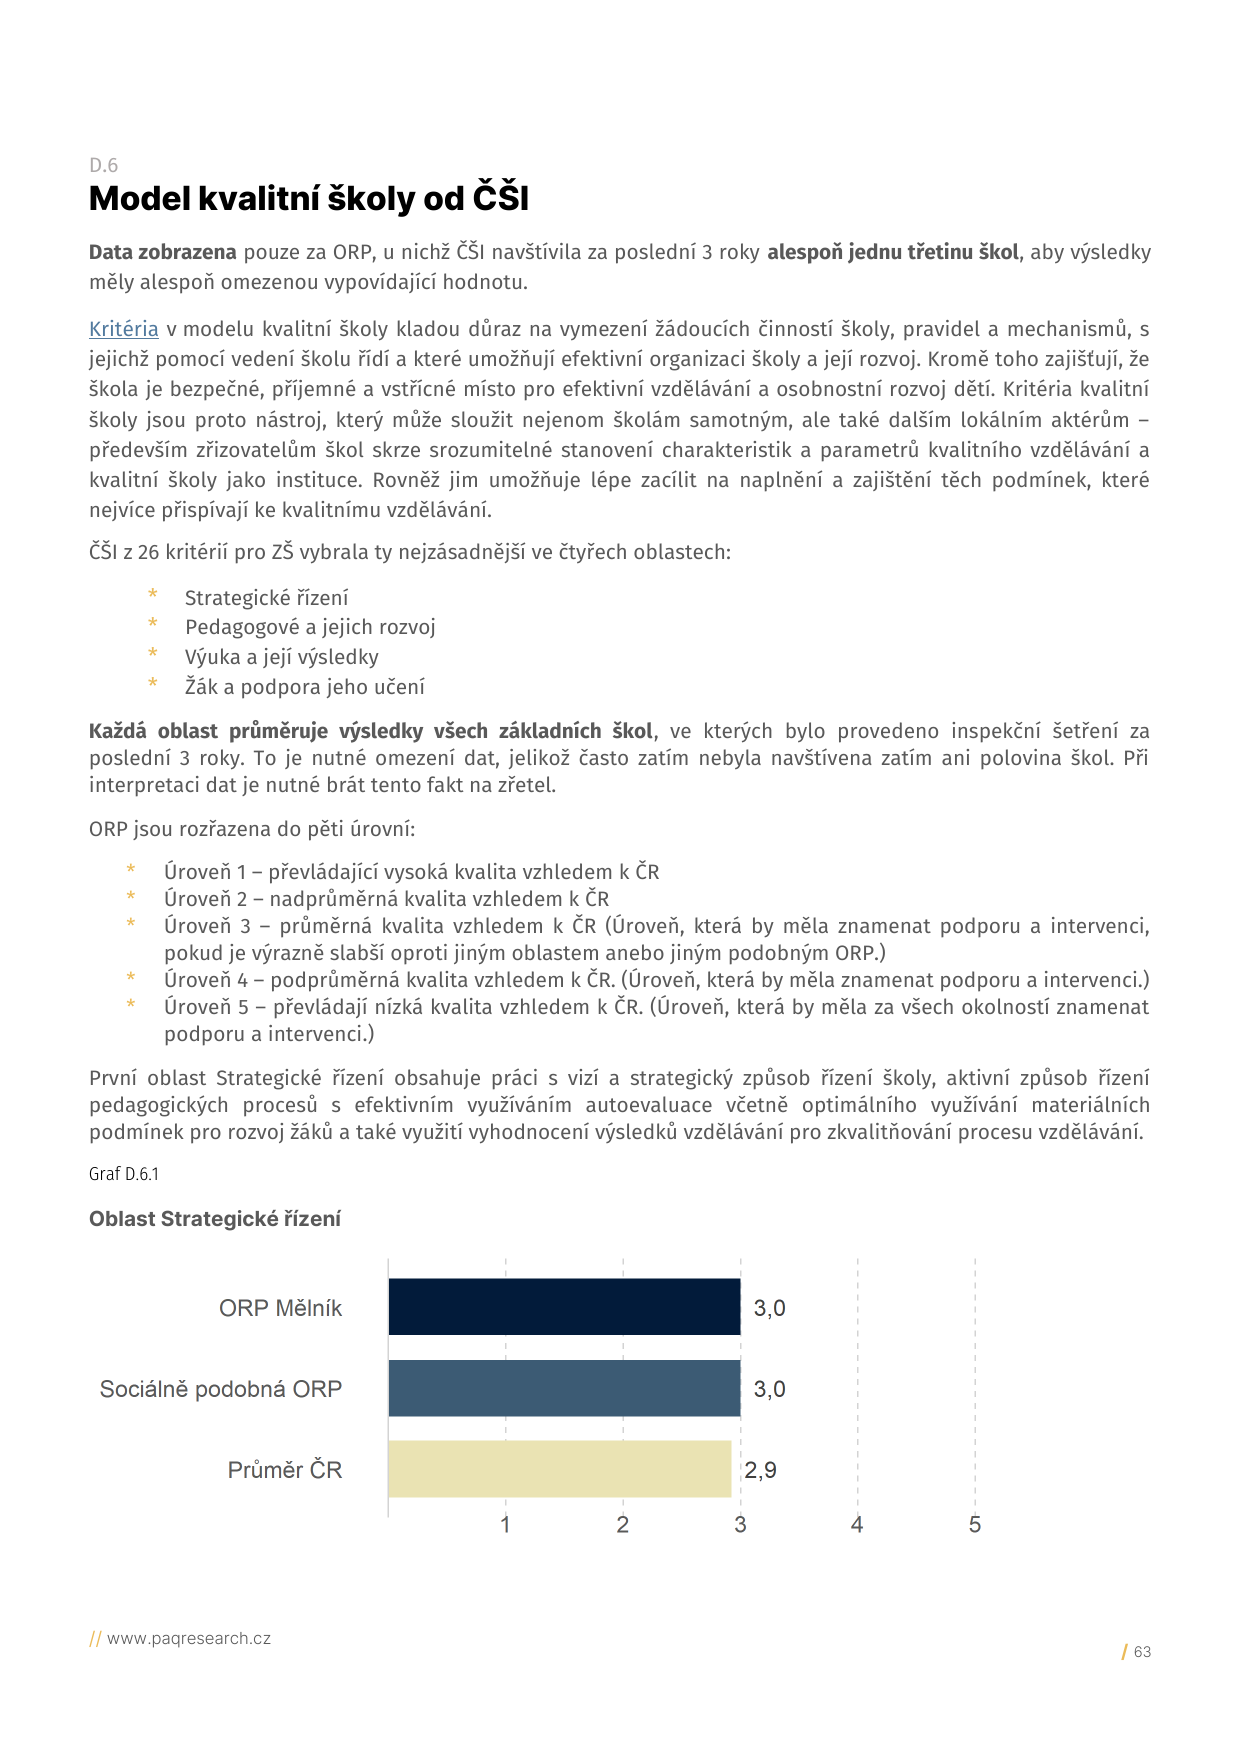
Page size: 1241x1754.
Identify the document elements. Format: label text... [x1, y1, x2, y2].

list Úroveň 5 – převládají nízká kvalita vzhledem k ČR. (Úroveň, která by měla za všech okolností znamenat podporu a intervenci.) [126, 995, 1152, 1047]
list Úroveň 1 – převládající vysoká kvalita vzhledem k ČR [126, 860, 1152, 885]
text Graf D.6.1 [89, 1163, 1152, 1186]
text Každá oblast průměruje výsledky všech základních škol, ve kterých bylo provedeno inspekční šetření za poslední 3 roky. To je nutné omezení dat, jelikož často zatím nebyla navštívena zatím ani polovina škol. Při interpretaci dat je nutné brát tento fakt na zřetel. [89, 719, 1152, 798]
picture [88, 1231, 1139, 1564]
text Kritéria v modelu kvalitní školy kladou důraz na vymezení žádoucích činností školy, pravidel a mechanismů, s jejichž pomocí vedení školu řídí a které umožňují efektivní organizaci školy a její rozvoj. Kromě toho zajišťují, že škola je bezpečné, příjemné a vstřícné místo pro efektivní vzdělávání a osobnostní rozvoj dětí. Kritéria kvalitní školy jsou proto nástroj, který může sloužit nejenom školám samotným, ale také dalším lokálním aktérům – především zřizovatelům škol skrze srozumitelné stanovení charakteristik a parametrů kvalitního vzdělávání a kvalitní školy jako instituce. Rovněž jim umožňuje lépe zacílit na naplnění a zajištění těch podmínek, které nejvíce přispívají ke kvalitnímu vzdělávání. [89, 312, 1152, 523]
text Oblast Strategické řízení [89, 1202, 1152, 1232]
list Úroveň 4 – podprůměrná kvalita vzhledem k ČR. (Úroveň, která by měla znamenat podporu a intervenci.) [126, 968, 1152, 993]
list Úroveň 3 – průměrná kvalita vzhledem k ČR (Úroveň, která by měla znamenat podporu a intervenci, pokud je výrazně slabší oproti jiným oblastem anebo jiným podobným ORP.) [126, 914, 1152, 966]
list Úroveň 2 – nadprůměrná kvalita vzhledem k ČR [126, 887, 1152, 912]
text ORP jsou rozřazena do pěti úrovní: [89, 817, 1152, 842]
list Pedagogové a jejich rozvoj [148, 613, 1152, 641]
text První oblast Strategické řízení obsahuje práci s vizí a strategický způsob řízení školy, aktivní způsob řízení pedagogických procesů s efektivním využíváním autoevaluace včetně optimálního využívání materiálních podmínek pro rozvoj žáků a také využití vyhodnocení výsledků vzdělávání pro zkvalitňování procesu vzdělávání. [89, 1066, 1152, 1145]
list Strategické řízení [148, 583, 1152, 611]
subtitle Model kvalitní školy od ČŠI [89, 178, 1152, 218]
text Data zobrazena pouze za ORP, u nichž ČŠI navštívila za poslední 3 roky alespoň jednu třetinu škol, aby výsledky měly alespoň omezenou vypovídající hodnotu. [89, 235, 1152, 295]
list Žák a podpora jeho učení [148, 673, 1152, 700]
list Výuka a její výsledky [148, 643, 1152, 670]
text ČŠI z 26 kritérií pro ZŠ vybrala ty nejzásadnější ve čtyřech oblastech: [89, 540, 1152, 565]
text D.6 [89, 148, 1152, 178]
